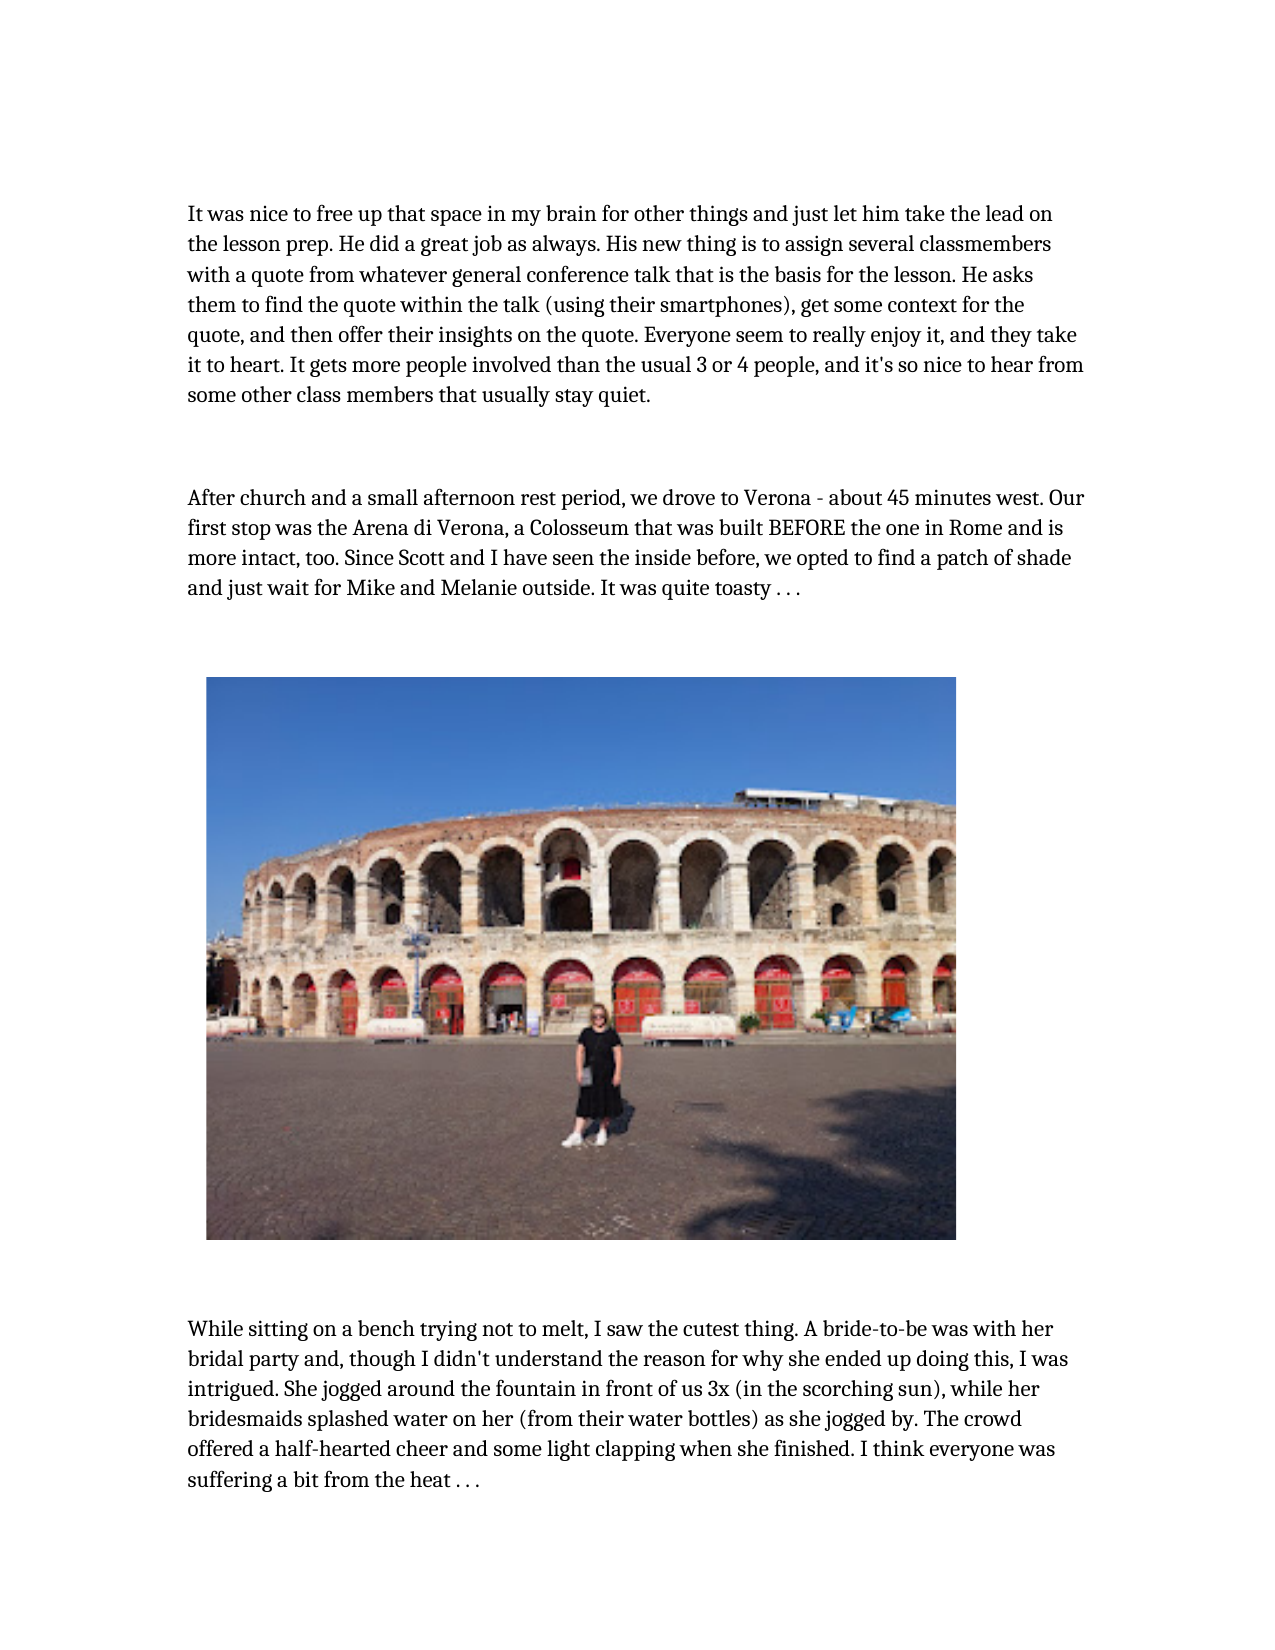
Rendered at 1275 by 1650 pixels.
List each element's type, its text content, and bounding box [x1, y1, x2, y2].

text It was nice to free up that space in my brain for other things and just let him take the lead on the lesson prep. He did a great job as always. His new thing is to assign several classmembers with a quote from whatever general conference talk that is the basis for the lesson. He asks them to find the quote within the talk (using their smartphones), get some context for the quote, and then offer their insights on the quote. Everyone seem to really enjoy it, and they take it to heart. It gets more people involved than the usual 3 or 4 people, and it's so nice to hear from some other class members that usually stay quiet. [187, 201, 1087, 409]
picture [206, 677, 957, 1240]
text After church and a small afternoon rest period, we drove to Verona - about 45 minutes west. Our first stop was the Arena di Verona, a Colosseum that was built BEFORE the one in Rome and is more intact, too. Since Scott and I have seen the inside before, we opted to find a patch of shade and just wait for Mike and Melanie outside. It was quite toasty . . . [187, 484, 1087, 601]
text While sitting on a bench trying not to melt, I saw the cutest thing. A bride-to-be was with her bridal party and, though I didn't understand the reason for why she ended up doing this, I was intrigued. She jogged around the fountain in front of us 3x (in the scorching sun), while her bridesmaids splashed water on her (from their water bottles) as she jogged by. The crowd offered a half-hearted cheer and some light clapping when she finished. I think everyone was suffering a bit from the heat . . . [187, 1315, 1087, 1493]
